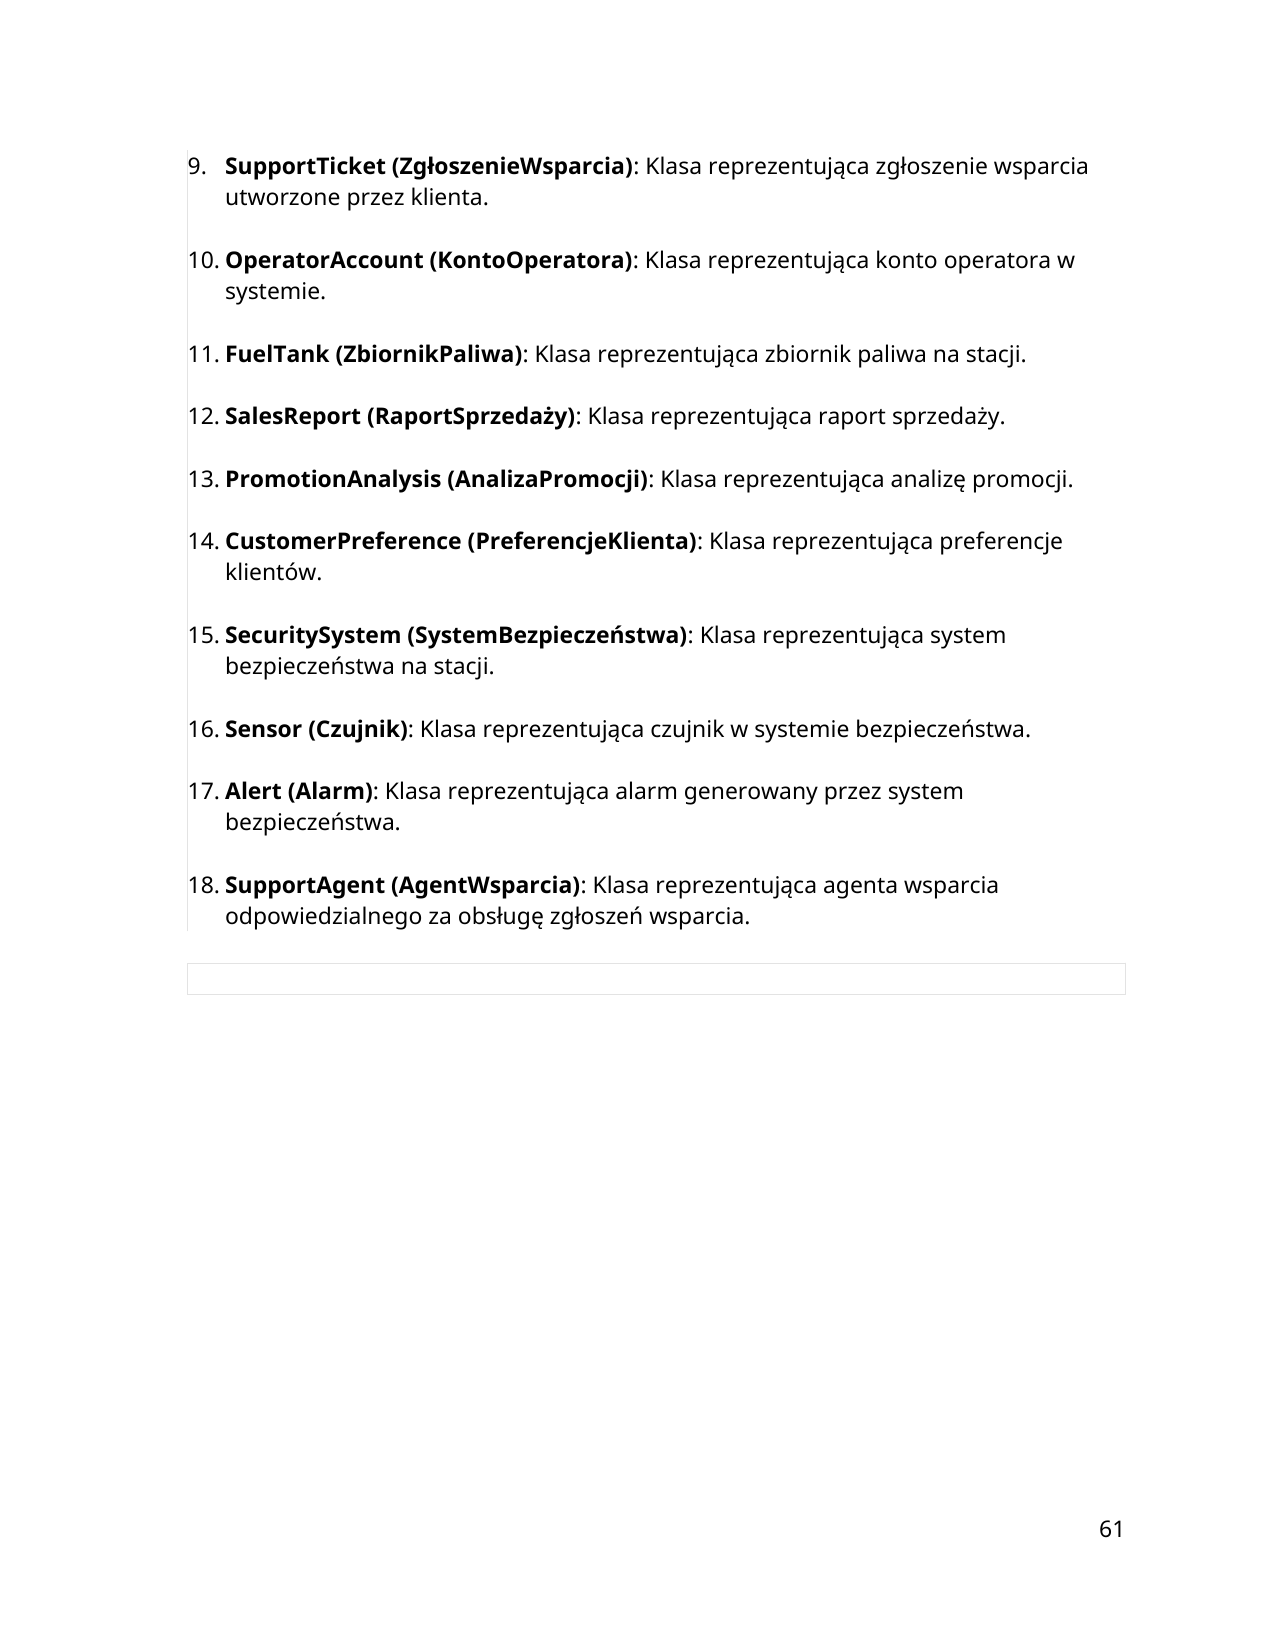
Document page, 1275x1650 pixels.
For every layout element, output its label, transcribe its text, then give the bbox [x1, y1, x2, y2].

list PromotionAnalysis (AnalizaPromocji): Klasa reprezentująca analizę promocji. [188, 462, 1125, 494]
list Sensor (Czujnik): Klasa reprezentująca czujnik w systemie bezpieczeństwa. [188, 712, 1125, 744]
list CustomerPreference (PreferencjeKlienta): Klasa reprezentująca preferencje klientów. [188, 525, 1125, 587]
list Alert (Alarm): Klasa reprezentująca alarm generowany przez system bezpieczeństwa. [188, 775, 1125, 837]
list SupportAgent (AgentWsparcia): Klasa reprezentująca agenta wsparcia odpowiedzialnego za obsługę zgłoszeń wsparcia. [188, 869, 1125, 931]
list OperatorAccount (KontoOperatora): Klasa reprezentująca konto operatora w systemie. [188, 244, 1125, 306]
list FuelTank (ZbiornikPaliwa): Klasa reprezentująca zbiornik paliwa na stacji. [188, 337, 1125, 369]
list SecuritySystem (SystemBezpieczeństwa): Klasa reprezentująca system bezpieczeństwa na stacji. [188, 619, 1125, 681]
list SupportTicket (ZgłoszenieWsparcia): Klasa reprezentująca zgłoszenie wsparcia utworzone przez klienta. [188, 150, 1125, 212]
list SalesReport (RaportSprzedaży): Klasa reprezentująca raport sprzedaży. [188, 400, 1125, 431]
